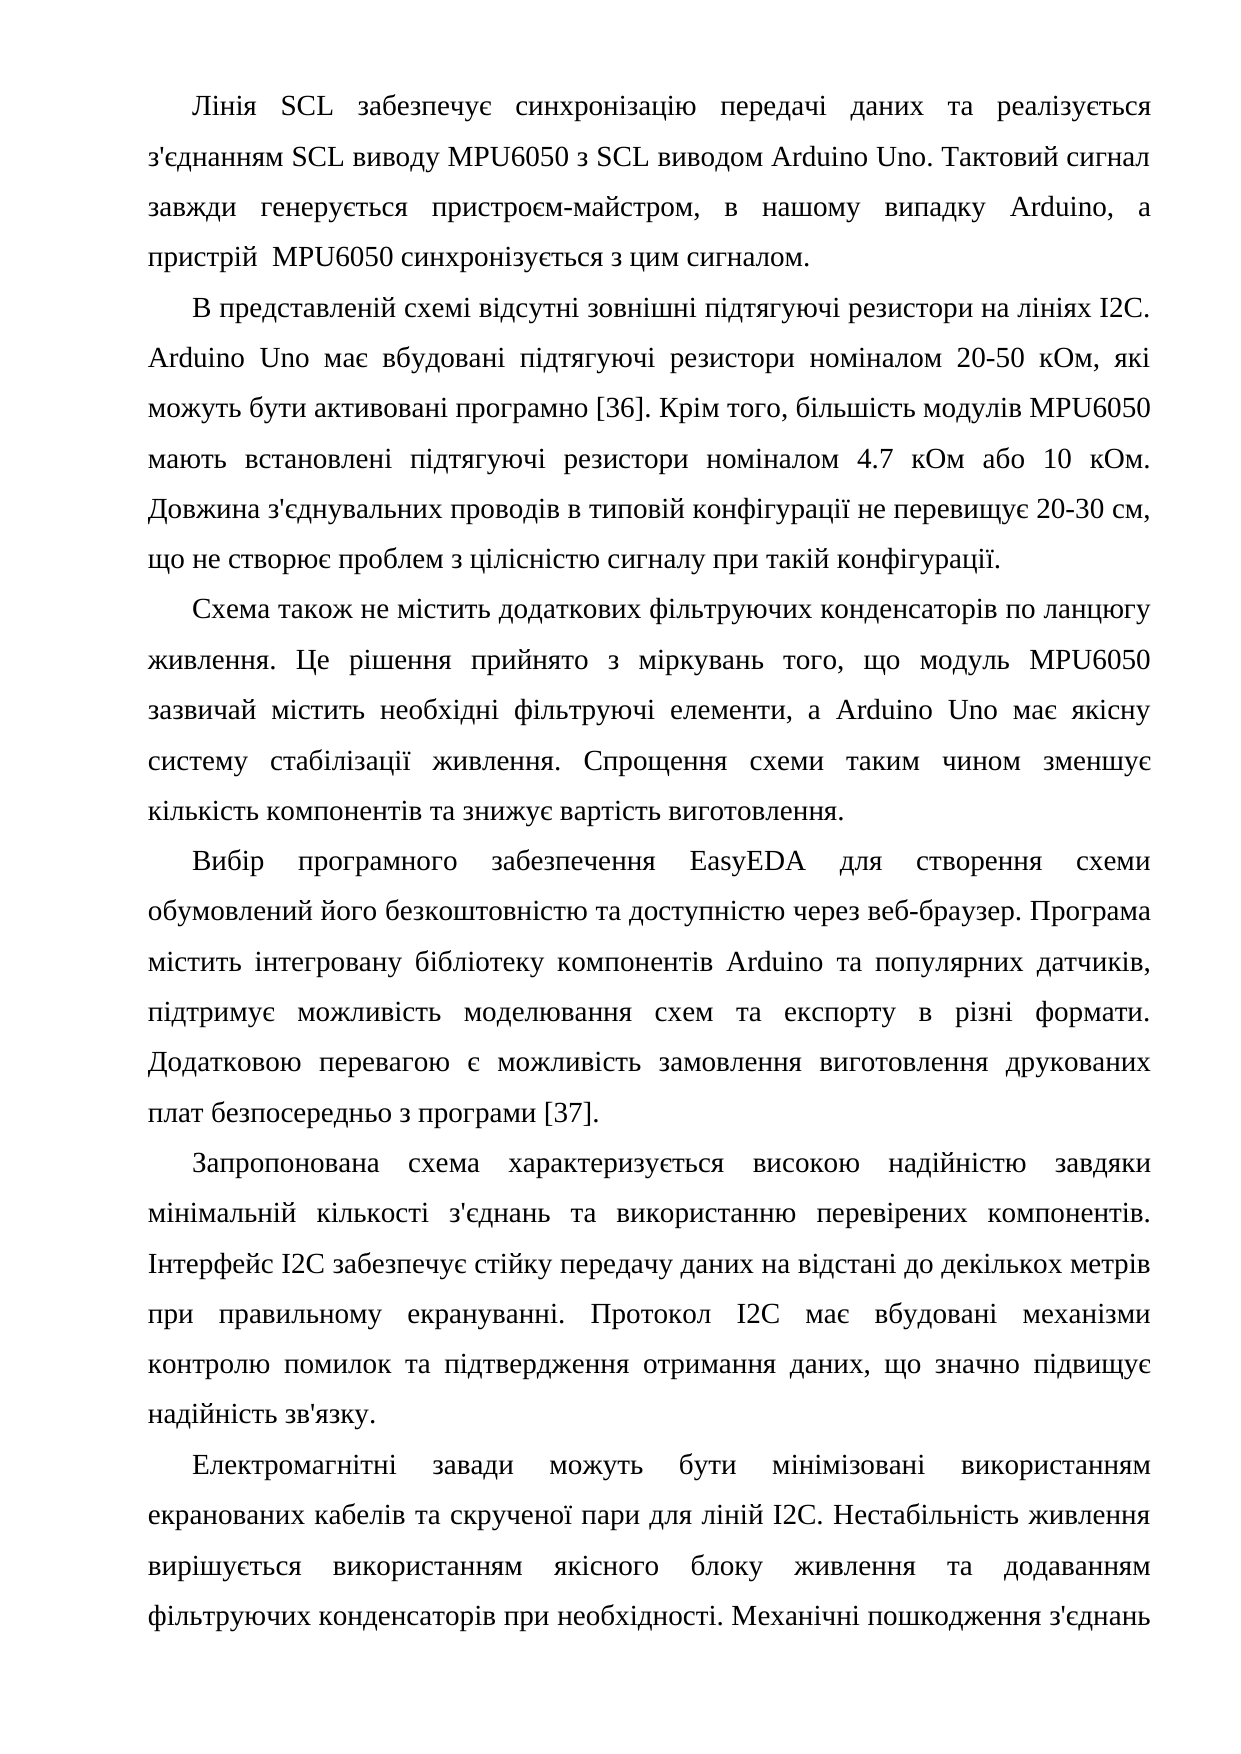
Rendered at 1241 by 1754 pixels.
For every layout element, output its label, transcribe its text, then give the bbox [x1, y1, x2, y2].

text Вибір програмного забезпечення EasyEDA для створення схеми обумовлений його безкоштовністю та доступністю через веб-браузер. Програма містить інтегровану бібліотеку компонентів Arduino та популярних датчиків, підтримує можливість моделювання схем та експорту в різні формати. Додатковою перевагою є можливість замовлення виготовлення друкованих плат безпосередньо з програми [37]. [148, 843, 1152, 1128]
text Схема також не містить додаткових фільтруючих конденсаторів по ланцюгу живлення. Це рішення прийнято з міркувань того, що модуль MPU6050 зазвичай містить необхідні фільтруючі елементи, а Arduino Uno має якісну систему стабілізації живлення. Спрощення схеми таким чином зменшує кількість компонентів та знижує вартість виготовлення. [148, 592, 1152, 826]
text В представленій схемі відсутні зовнішні підтягуючі резистори на лініях I2C. Arduino Uno має вбудовані підтягуючі резистори номіналом 20-50 кОм, які можуть бути активовані програмно [36]. Крім того, більшість модулів MPU6050 мають встановлені підтягуючі резистори номіналом 4.7 кОм або 10 кОм. Довжина з'єднувальних проводів в типовій конфігурації не перевищує 20-30 см, що не створює проблем з цілісністю сигналу при такій конфігурації. [148, 290, 1152, 575]
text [148, 1447, 1152, 1631]
text Запропонована схема характеризується високою надійністю завдяки мінімальній кількості з'єднань та використанню перевірених компонентів. Інтерфейс I2C забезпечує стійку передачу даних на відстані до декількох метрів при правильному екрануванні. Протокол I2C має вбудовані механізми контролю помилок та підтвердження отримання даних, що значно підвищує надійність зв'язку. [148, 1145, 1152, 1430]
text Лінія SCL забезпечує синхронізацію передачі даних та реалізується з'єднанням SCL виводу MPU6050 з SCL виводом Arduino Uno. Тактовий сигнал завжди генерується пристроєм-майстром, в нашому випадку Arduino, а пристрій MPU6050 синхронізується з цим сигналом. [148, 88, 1152, 273]
